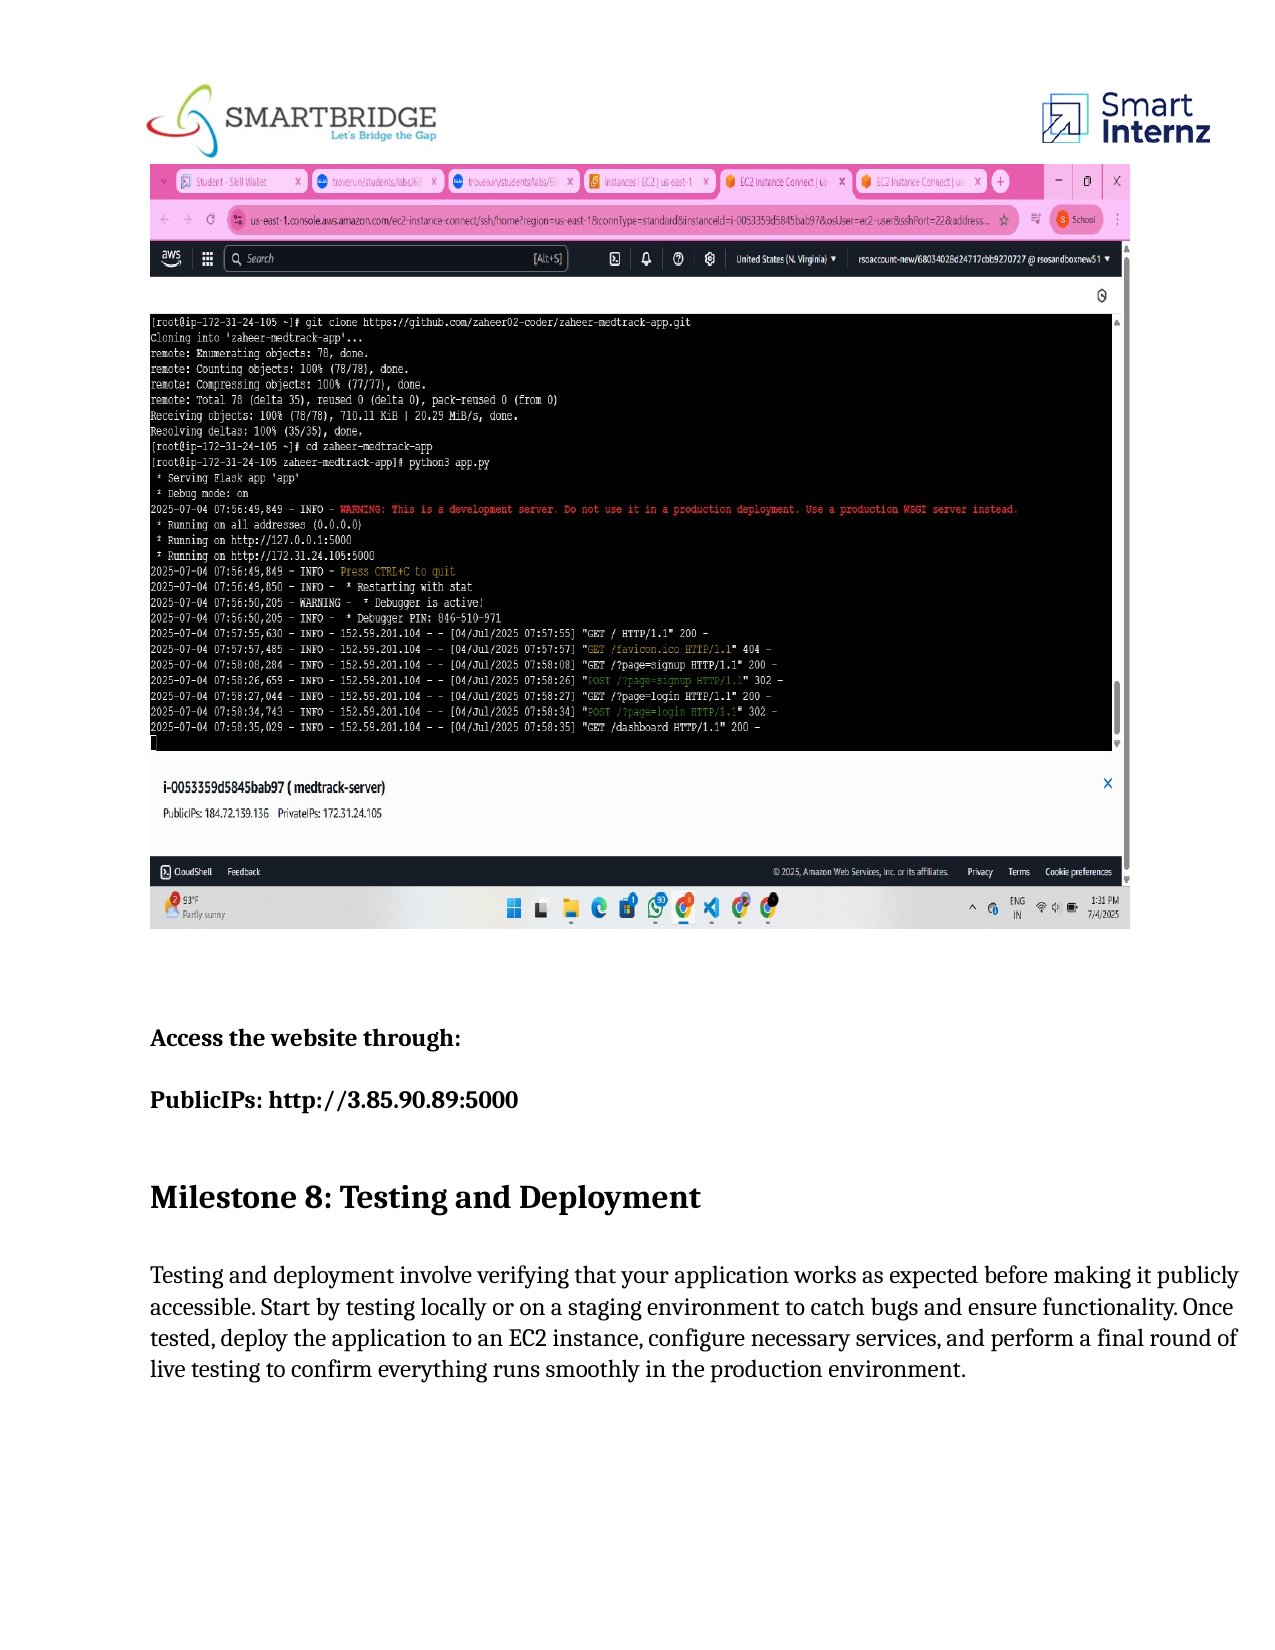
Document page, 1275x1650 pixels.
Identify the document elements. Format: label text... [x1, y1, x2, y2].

text Milestone 8: Testing and Deployment [150, 1179, 1248, 1217]
picture [150, 164, 1130, 929]
text Testing and deployment involve verifying that your application works as expected before making it publicly accessible. Start by testing locally or on a staging environment to catch bugs and ensure functionality. Once tested, deploy the application to an EC2 instance, configure necessary services, and perform a final round of live testing to confirm everything runs smoothly in the production environment. [150, 1261, 1248, 1383]
picture [1037, 92, 1214, 143]
text PublicIPs: http://3.85.90.89:5000 [150, 1086, 1248, 1114]
picture [143, 78, 441, 163]
text Access the website through: [150, 1023, 1248, 1052]
